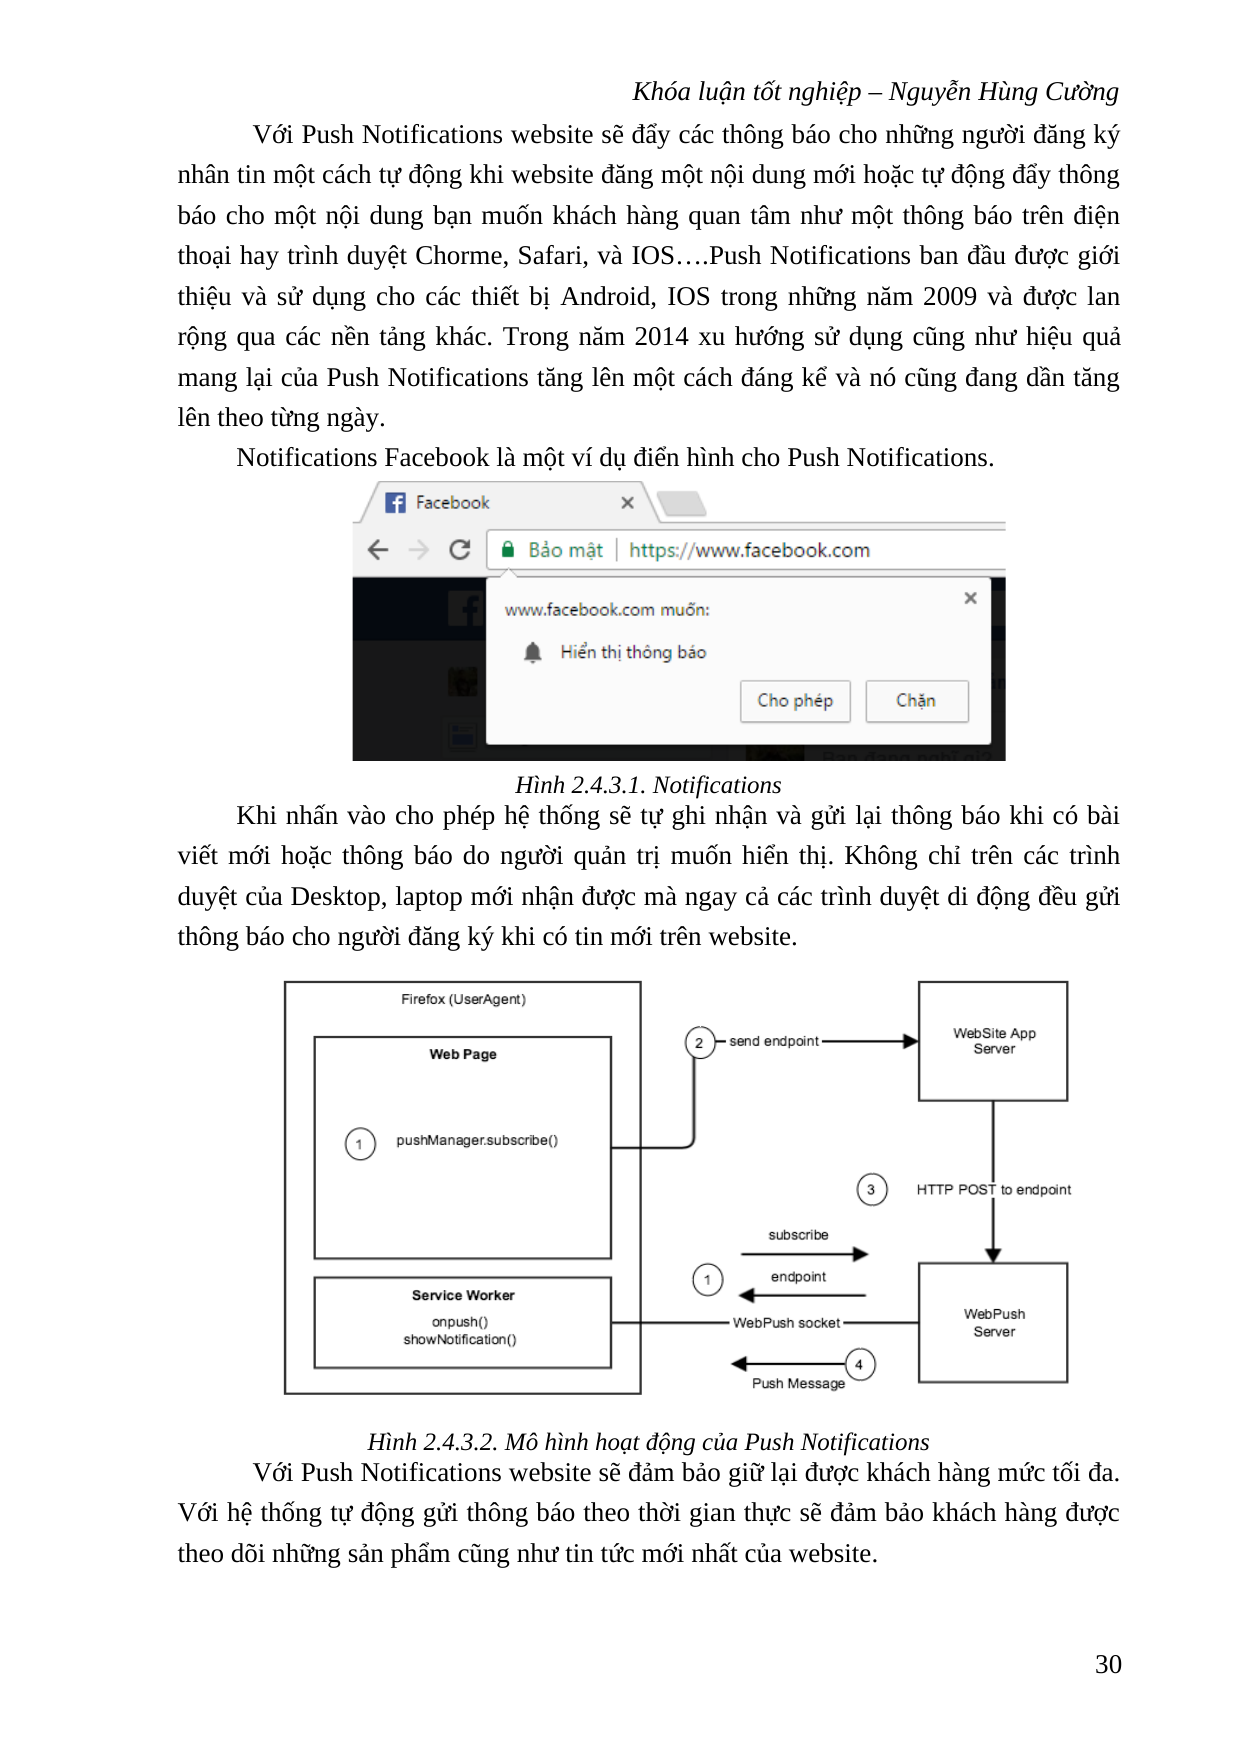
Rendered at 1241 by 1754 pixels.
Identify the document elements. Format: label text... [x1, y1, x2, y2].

text Với Push Notifications website sẽ đảm bảo giữ lại được khách hàng mức tối đa. Với hệ thống tự động gửi thông báo theo thời gian thực sẽ đảm bảo khách hàng được theo dõi những sản phẩm cũng như tin tức mới nhất của website. [177, 1456, 1122, 1568]
text Hình 2.4.3.2. Mô hình hoạt động của Push Notifications [177, 1427, 1122, 1456]
picture [352, 481, 1006, 761]
text Khi nhấn vào cho phép hệ thống sẽ tự ghi nhận và gửi lại thông báo khi có bài viết mới hoặc thông báo do người quản trị muốn hiển thị. Không chỉ trên các trình duyệt của Desktop, laptop mới nhận được mà ngay cả các trình duyệt di động đều gửi thông báo cho người đăng ký khi có tin mới trên website. [177, 799, 1122, 951]
text Notifications Facebook là một ví dụ điển hình cho Push Notifications. [177, 441, 1122, 473]
text Với Push Notifications website sẽ đẩy các thông báo cho những người đăng ký nhân tin một cách tự động khi website đăng một nội dung mới hoặc tự động đẩy thông báo cho một nội dung bạn muốn khách hàng quan tâm như một thông báo trên điện thoại hay trình duyệt Chorme, Safari, và IOS….Push Notifications ban đầu được giới thiệu và sử dụng cho các thiết bị Android, IOS trong những năm 2009 và được lan rộng qua các nền tảng khác. Trong năm 2014 xu hướng sử dụng cũng như hiệu quả mang lại của Push Notifications tăng lên một cách đáng kể và nó cũng đang dần tăng lên theo từng ngày. [177, 118, 1122, 432]
picture [252, 960, 1097, 1418]
text Hình 2.4.3.1. Notifications [177, 769, 1122, 799]
